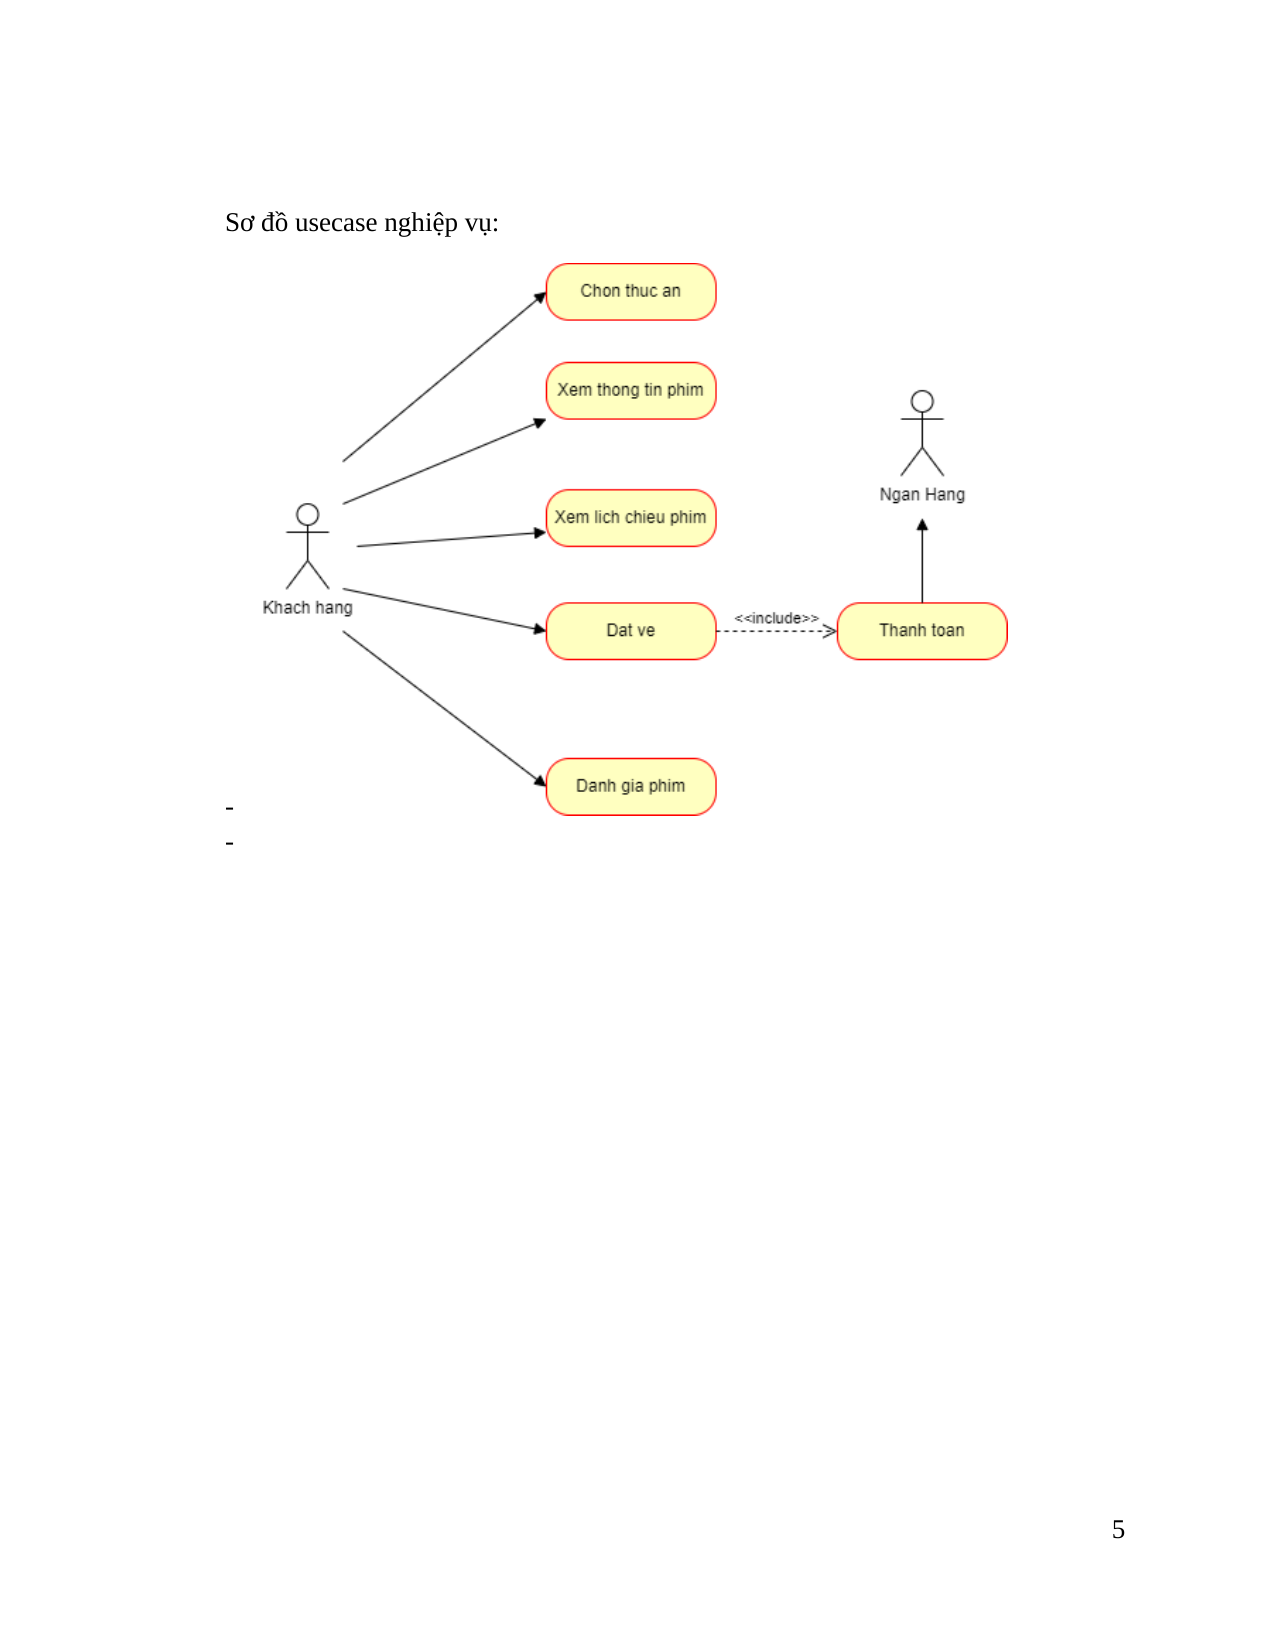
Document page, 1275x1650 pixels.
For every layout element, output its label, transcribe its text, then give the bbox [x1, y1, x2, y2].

picture [262, 263, 1008, 816]
text Sơ đồ usecase nghiệp vụ: [225, 207, 1125, 238]
